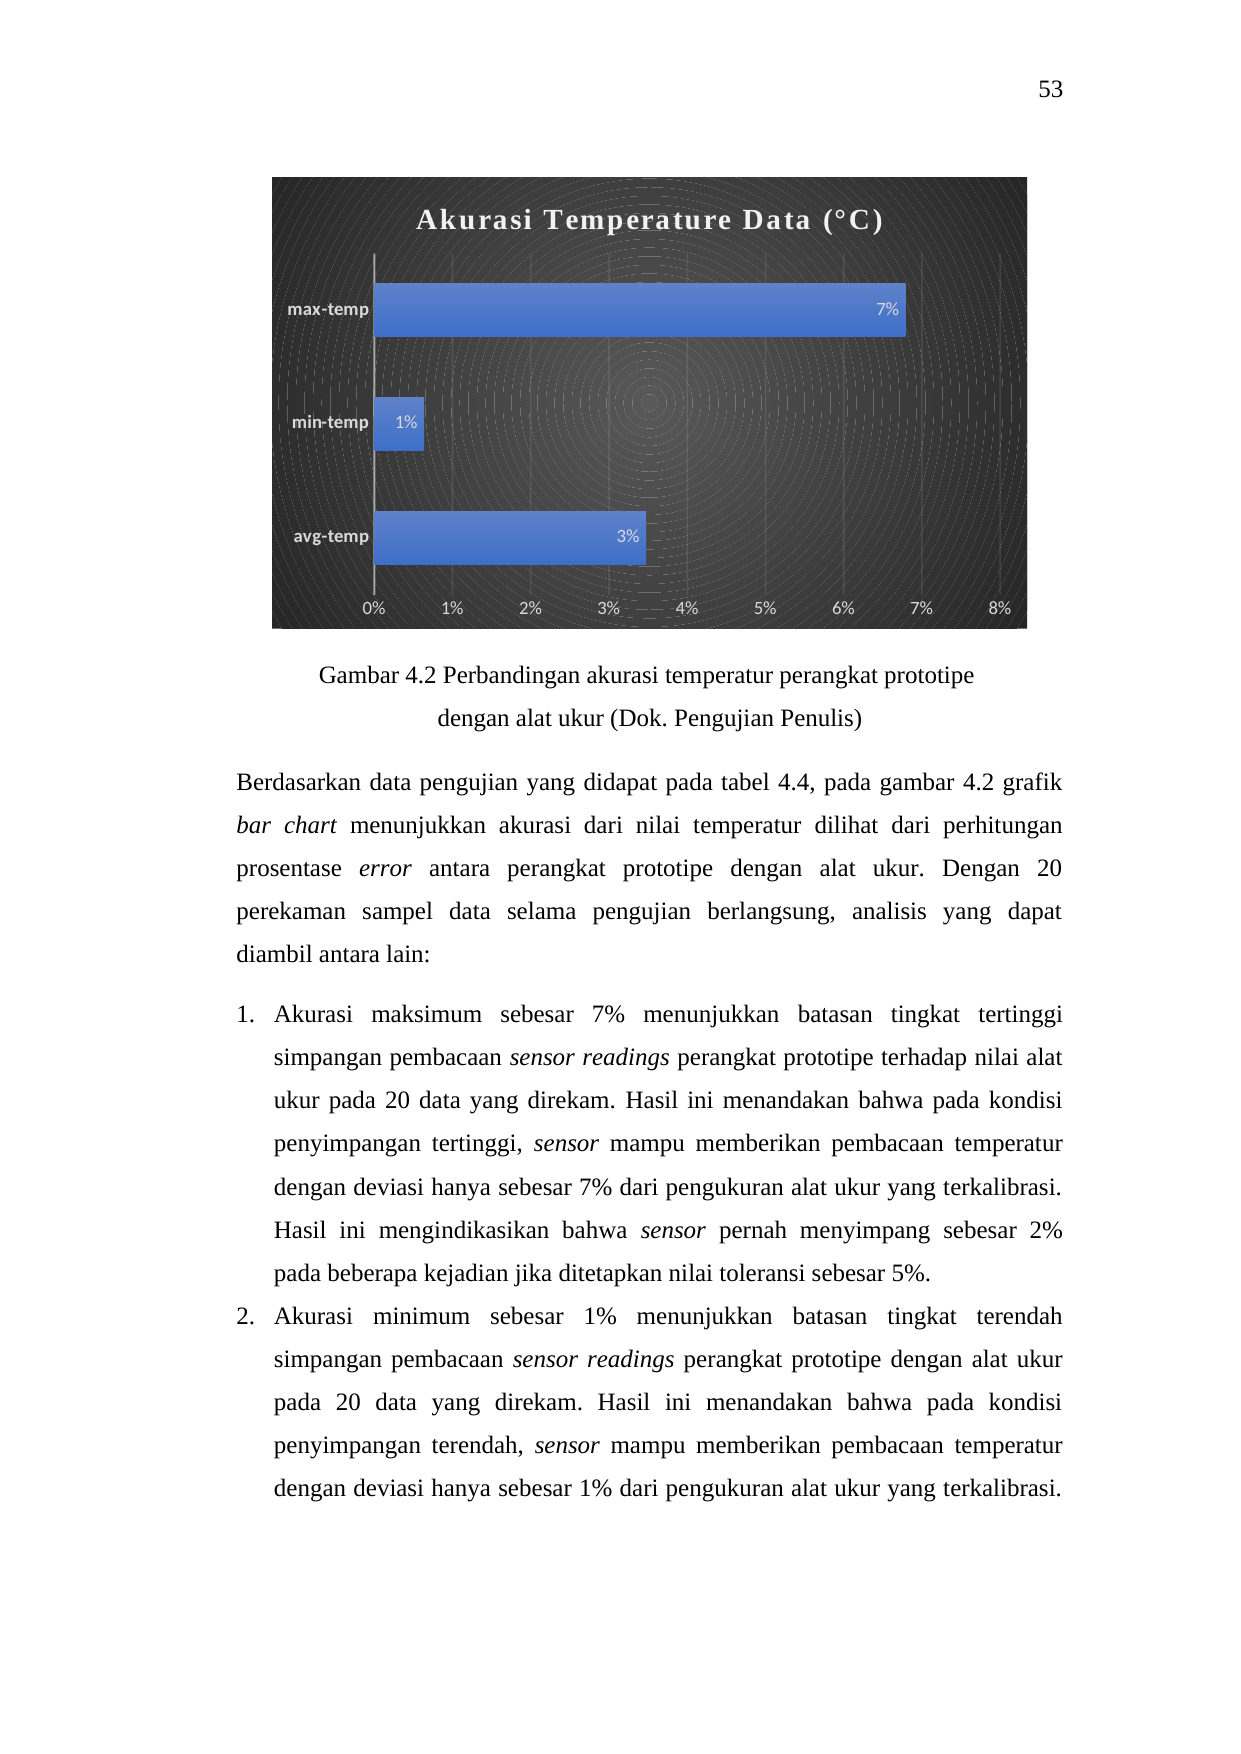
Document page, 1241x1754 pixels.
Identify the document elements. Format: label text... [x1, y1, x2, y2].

text Gambar 4.2 Perbandingan akurasi temperatur perangkat prototipe dengan alat ukur (Dok. Pengujian Penulis) [236, 660, 1063, 732]
text Berdasarkan data pengujian yang didapat pada tabel 4.4, pada gambar 4.2 grafik bar chart menunjukkan akurasi dari nilai temperatur dilihat dari perhitungan prosentase error antara perangkat prototipe dengan alat ukur. Dengan 20 perekaman sampel data selama pengujian berlangsung, analisis yang dapat diambil antara lain: [236, 767, 1063, 968]
list Akurasi maksimum sebesar 7% menunjukkan batasan tingkat tertinggi simpangan pembacaan sensor readings perangkat prototipe terhadap nilai alat ukur pada 20 data yang direkam. Hasil ini menandakan bahwa pada kondisi penyimpangan tertinggi, sensor mampu memberikan pembacaan temperatur dengan deviasi hanya sebesar 7% dari pengukuran alat ukur yang terkalibrasi. Hasil ini mengindikasikan bahwa sensor pernah menyimpang sebesar 2% pada beberapa kejadian jika ditetapkan nilai toleransi sebesar 5%. [236, 999, 1063, 1287]
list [236, 1301, 1063, 1502]
